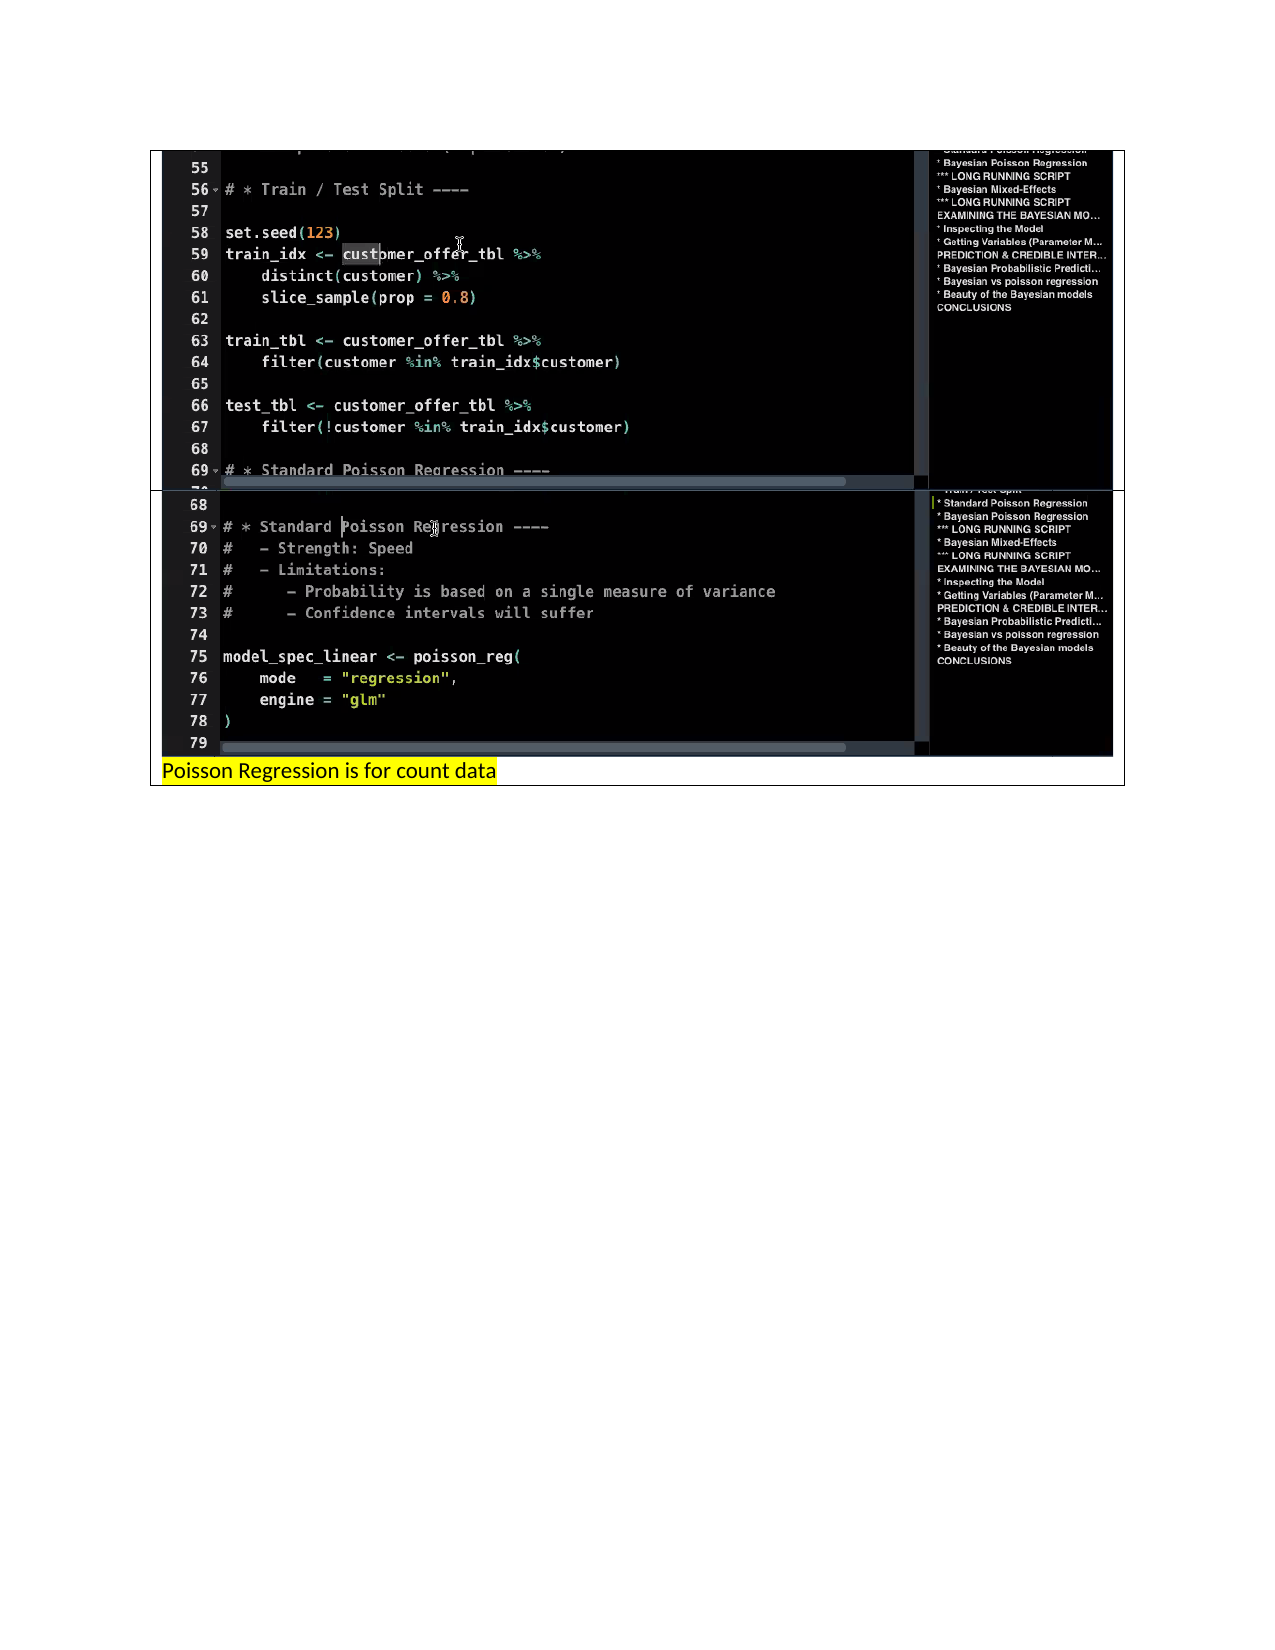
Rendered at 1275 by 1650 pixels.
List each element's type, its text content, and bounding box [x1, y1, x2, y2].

table_cell [1114, 151, 1124, 490]
picture [161, 151, 1114, 757]
table_cell Poisson Regression is for count data [497, 491, 1124, 785]
table_cell [151, 151, 161, 490]
